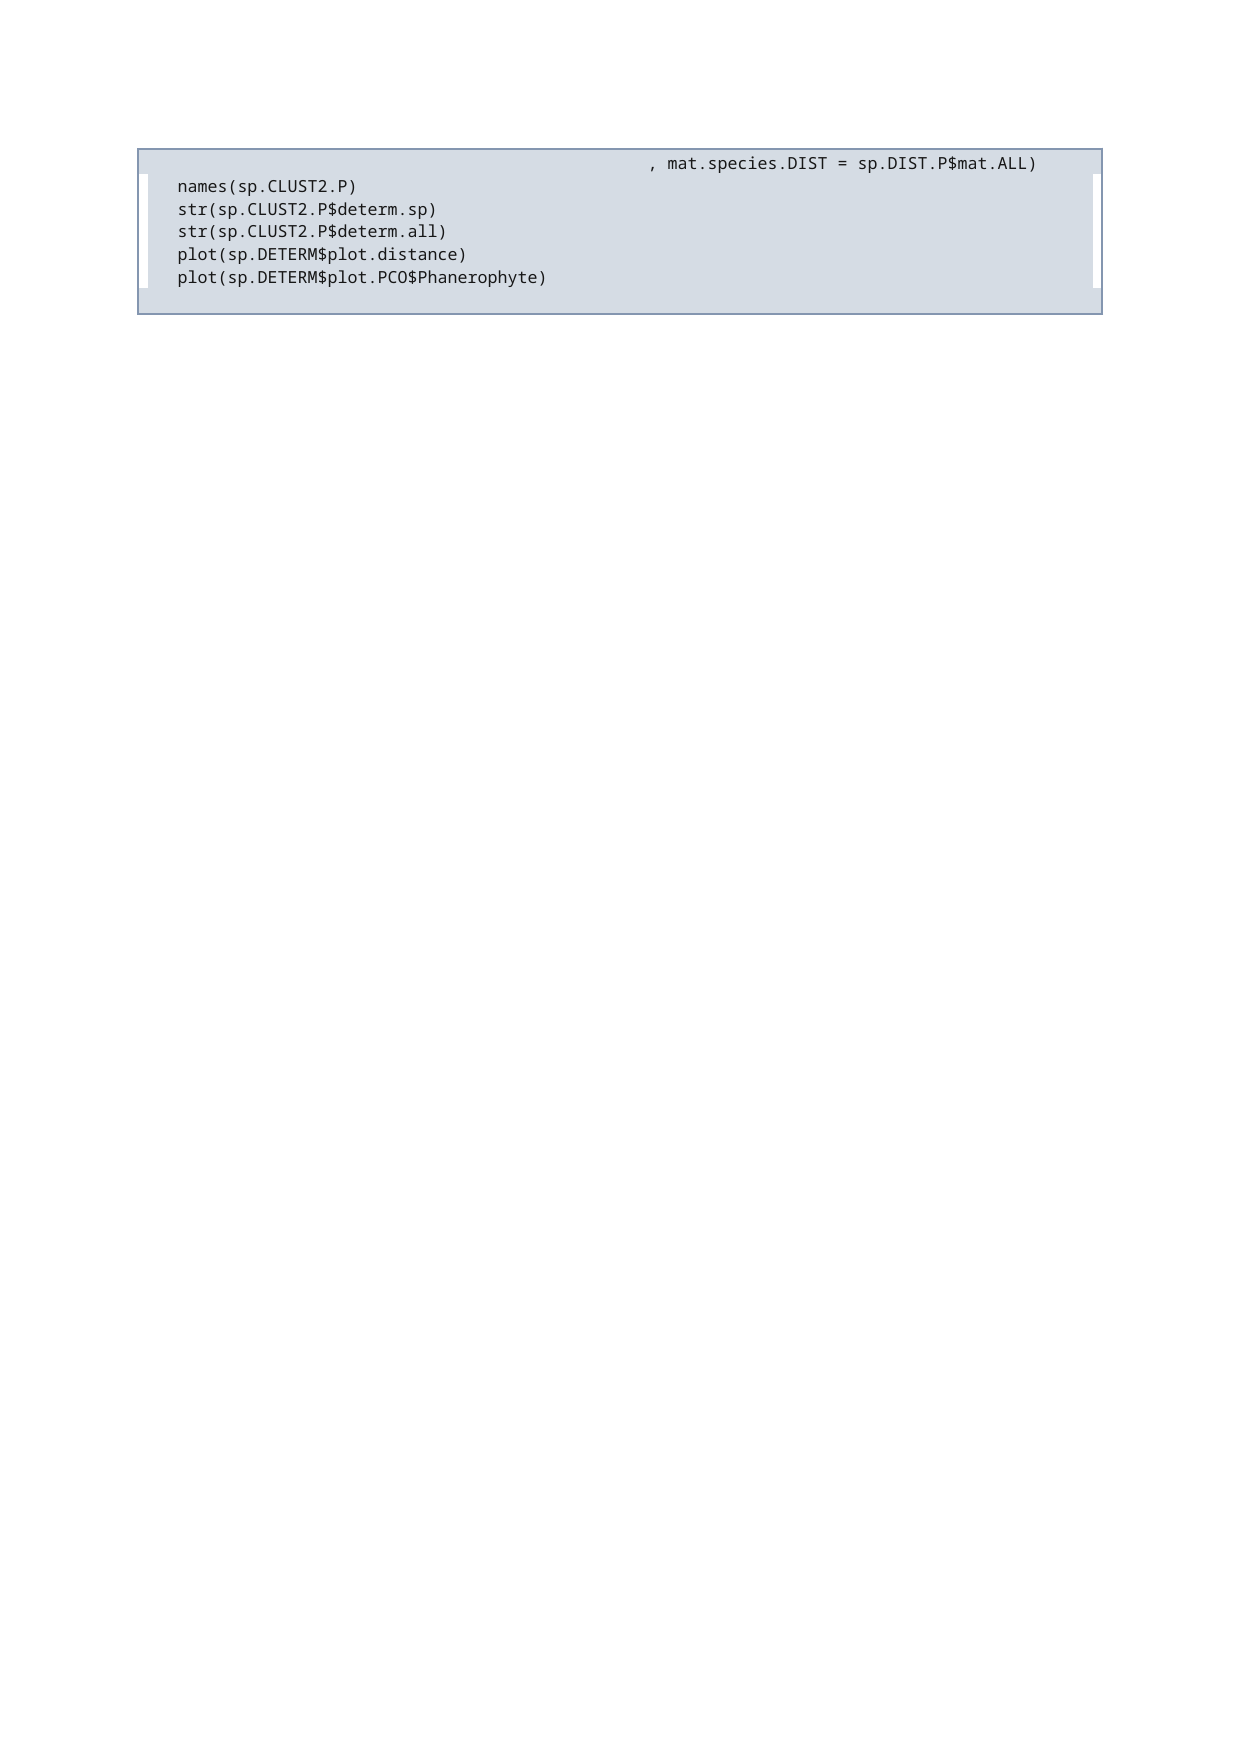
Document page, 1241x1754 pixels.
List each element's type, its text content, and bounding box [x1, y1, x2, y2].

text names(sp.CLUST2.P) [148, 174, 1093, 197]
text , mat.species.DIST = sp.DIST.P$mat.ALL) [139, 150, 1101, 174]
text str(sp.CLUST2.P$determ.all) [148, 220, 1093, 243]
text plot(sp.DETERM$plot.PCO$Phanerophyte) [148, 265, 1093, 284]
text str(sp.CLUST2.P$determ.sp) [148, 197, 1093, 220]
text plot(sp.DETERM$plot.distance) [148, 243, 1093, 265]
